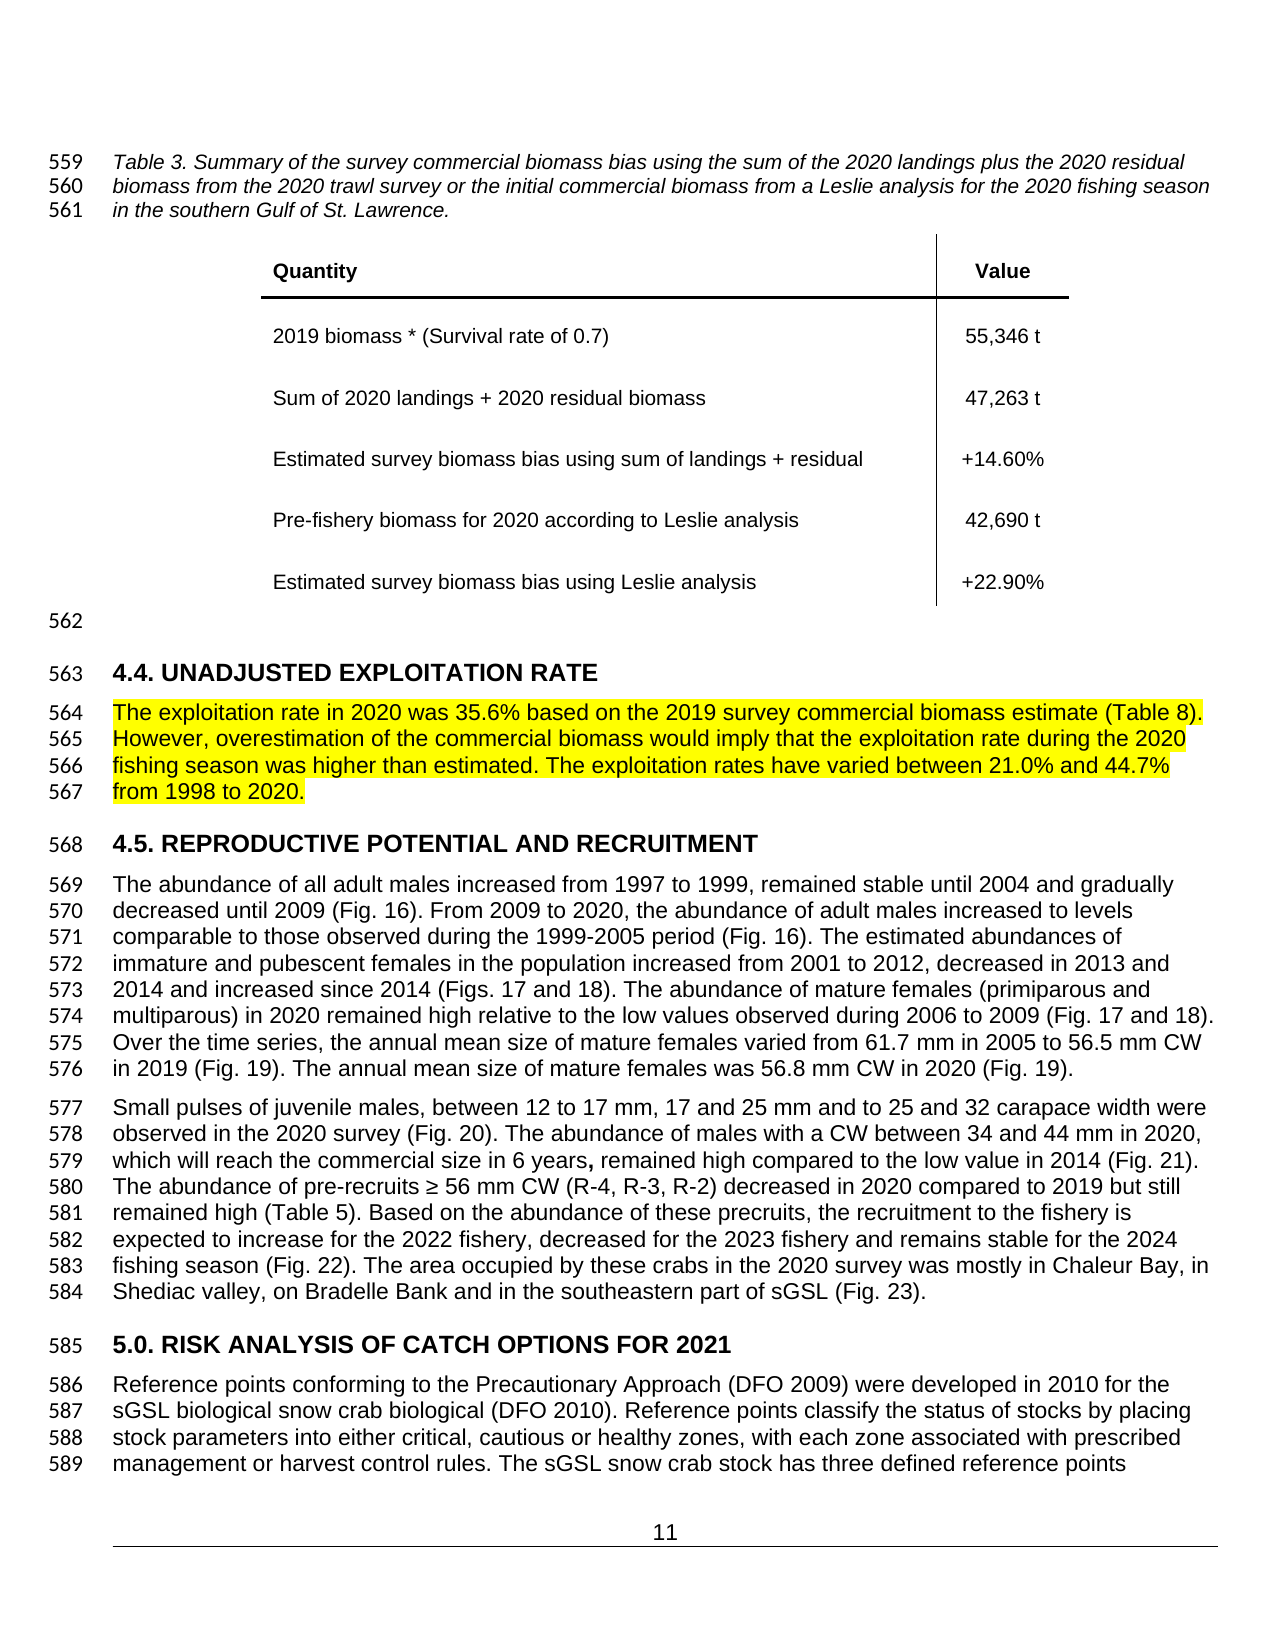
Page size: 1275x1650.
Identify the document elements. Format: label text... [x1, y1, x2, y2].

table_header Value [937, 234, 1069, 296]
table_cell 42,690 t [937, 483, 1069, 545]
subtitle 4.5. Reproductive potential AND Recruitment [112, 829, 1218, 858]
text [112, 1371, 1218, 1476]
subtitle 5.0. RISK ANALYSIS OF CATCH OPTIONS FOR 2021 [112, 1330, 1218, 1358]
text The abundance of all adult males increased from 1997 to 1999, remained stable until 2004 and gradually decreased until 2009 (Fig. 16). From 2009 to 2020, the abundance of adult males increased to levels comparable to those observed during the 1999-2005 period (Fig. 16). The estimated abundances of immature and pubescent females in the population increased from 2001 to 2012, decreased in 2013 and 2014 and increased since 2014 (Figs. 17 and 18). The abundance of mature females (primiparous and multiparous) in 2020 remained high relative to the low values observed during 2006 to 2009 (Fig. 17 and 18). Over the time series, the annual mean size of mature females varied from 61.7 mm in 2005 to 56.5 mm CW in 2019 (Fig. 19). The annual mean size of mature females was 56.8 mm CW in 2020 (Fig. 19). [112, 871, 1218, 1081]
text The exploitation rate in 2020 was 35.6% based on the 2019 survey commercial biomass estimate (Table 8). However, overestimation of the commercial biomass would imply that the exploitation rate during the 2020 fishing season was higher than estimated. The exploitation rates have varied between 21.0% and 44.7% from 1998 to 2020. [305, 699, 1218, 804]
text Small pulses of juvenile males, between 12 to 17 mm, 17 and 25 mm and to 25 and 32 carapace width were observed in the 2020 survey (Fig. 20). The abundance of males with a CW between 34 and 44 mm in 2020, which will reach the commercial size in 6 years, remained high compared to the low value in 2014 (Fig. 21). The abundance of pre-recruits ≥ 56 mm CW (R-4, R-3, R-2) decreased in 2020 compared to 2019 but still remained high (Table 5). Based on the abundance of these precruits, the recruitment to the fishery is expected to increase for the 2022 fishery, decreased for the 2023 fishery and remains stable for the 2024 fishing season (Fig. 22). The area occupied by these crabs in the 2020 survey was mostly in Chaleur Bay, in Shediac valley, on Bradelle Bank and in the southeastern part of sGSL (Fig. 23). [112, 1094, 1218, 1305]
subtitle 4.4. UNADJUSTED EXPLOITATION RATE [112, 658, 1218, 686]
table_cell Pre-fishery biomass for 2020 according to Leslie analysis [261, 483, 936, 545]
table_cell Estimated survey biomass bias using sum of landings + residual [261, 422, 936, 483]
table_cell 55,346 t [937, 299, 1069, 360]
table_cell 47,263 t [937, 360, 1069, 422]
table_header Quantity [261, 234, 936, 296]
table_cell Sum of 2020 landings + 2020 residual biomass [261, 360, 936, 422]
table_cell Estimated survey biomass bias using Leslie analysis [261, 545, 936, 606]
table_cell 2019 biomass * (Survival rate of 0.7) [261, 299, 936, 360]
table_cell +22.90% [937, 545, 1069, 606]
text Table 3. Summary of the survey commercial biomass bias using the sum of the 2020 landings plus the 2020 residual biomass from the 2020 trawl survey or the initial commercial biomass from a Leslie analysis for the 2020 fishing season in the southern Gulf of St. Lawrence. [112, 150, 1218, 222]
table_cell +14.60% [937, 422, 1069, 483]
